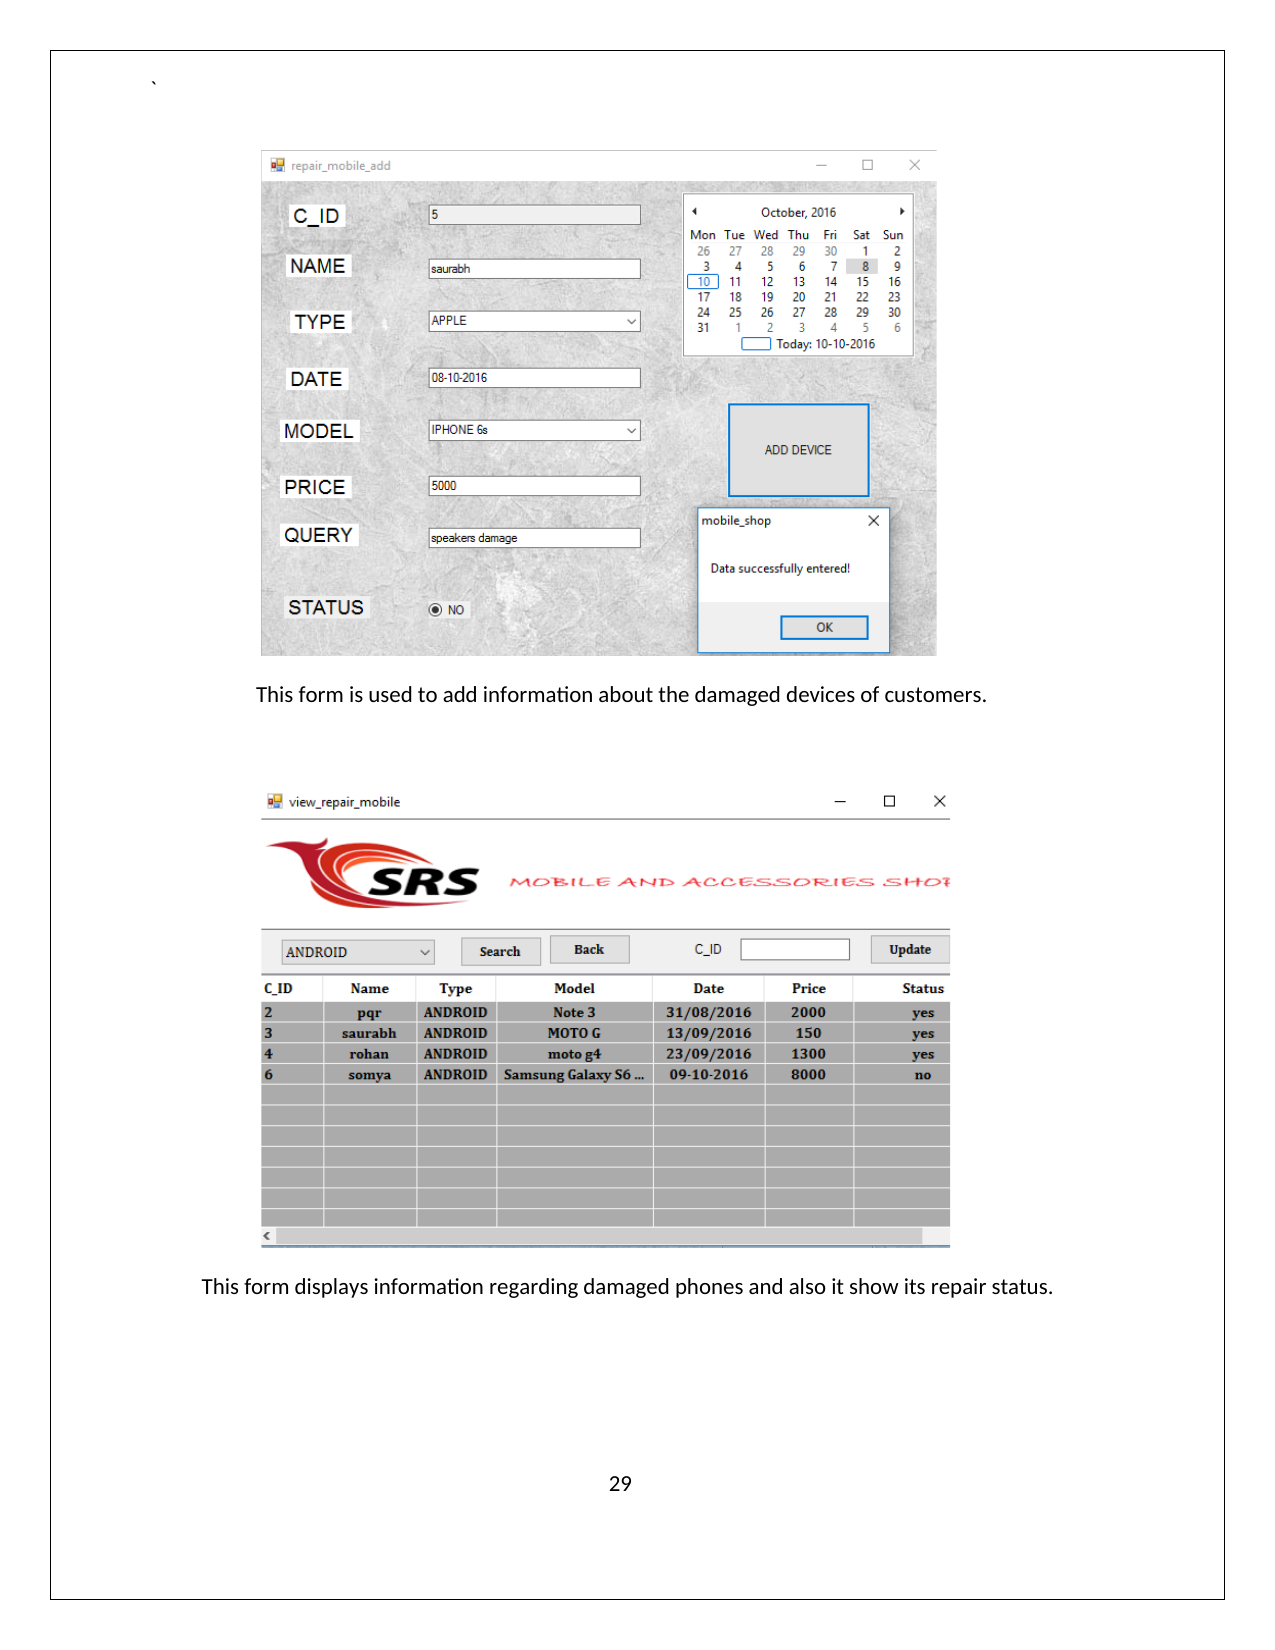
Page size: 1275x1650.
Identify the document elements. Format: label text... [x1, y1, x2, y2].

text This form displays information regarding damaged phones and also it show its repair status. [150, 1272, 1125, 1300]
picture [261, 786, 951, 1248]
text This form is used to add information about the damaged devices of customers. [150, 680, 1125, 708]
picture [261, 150, 937, 656]
